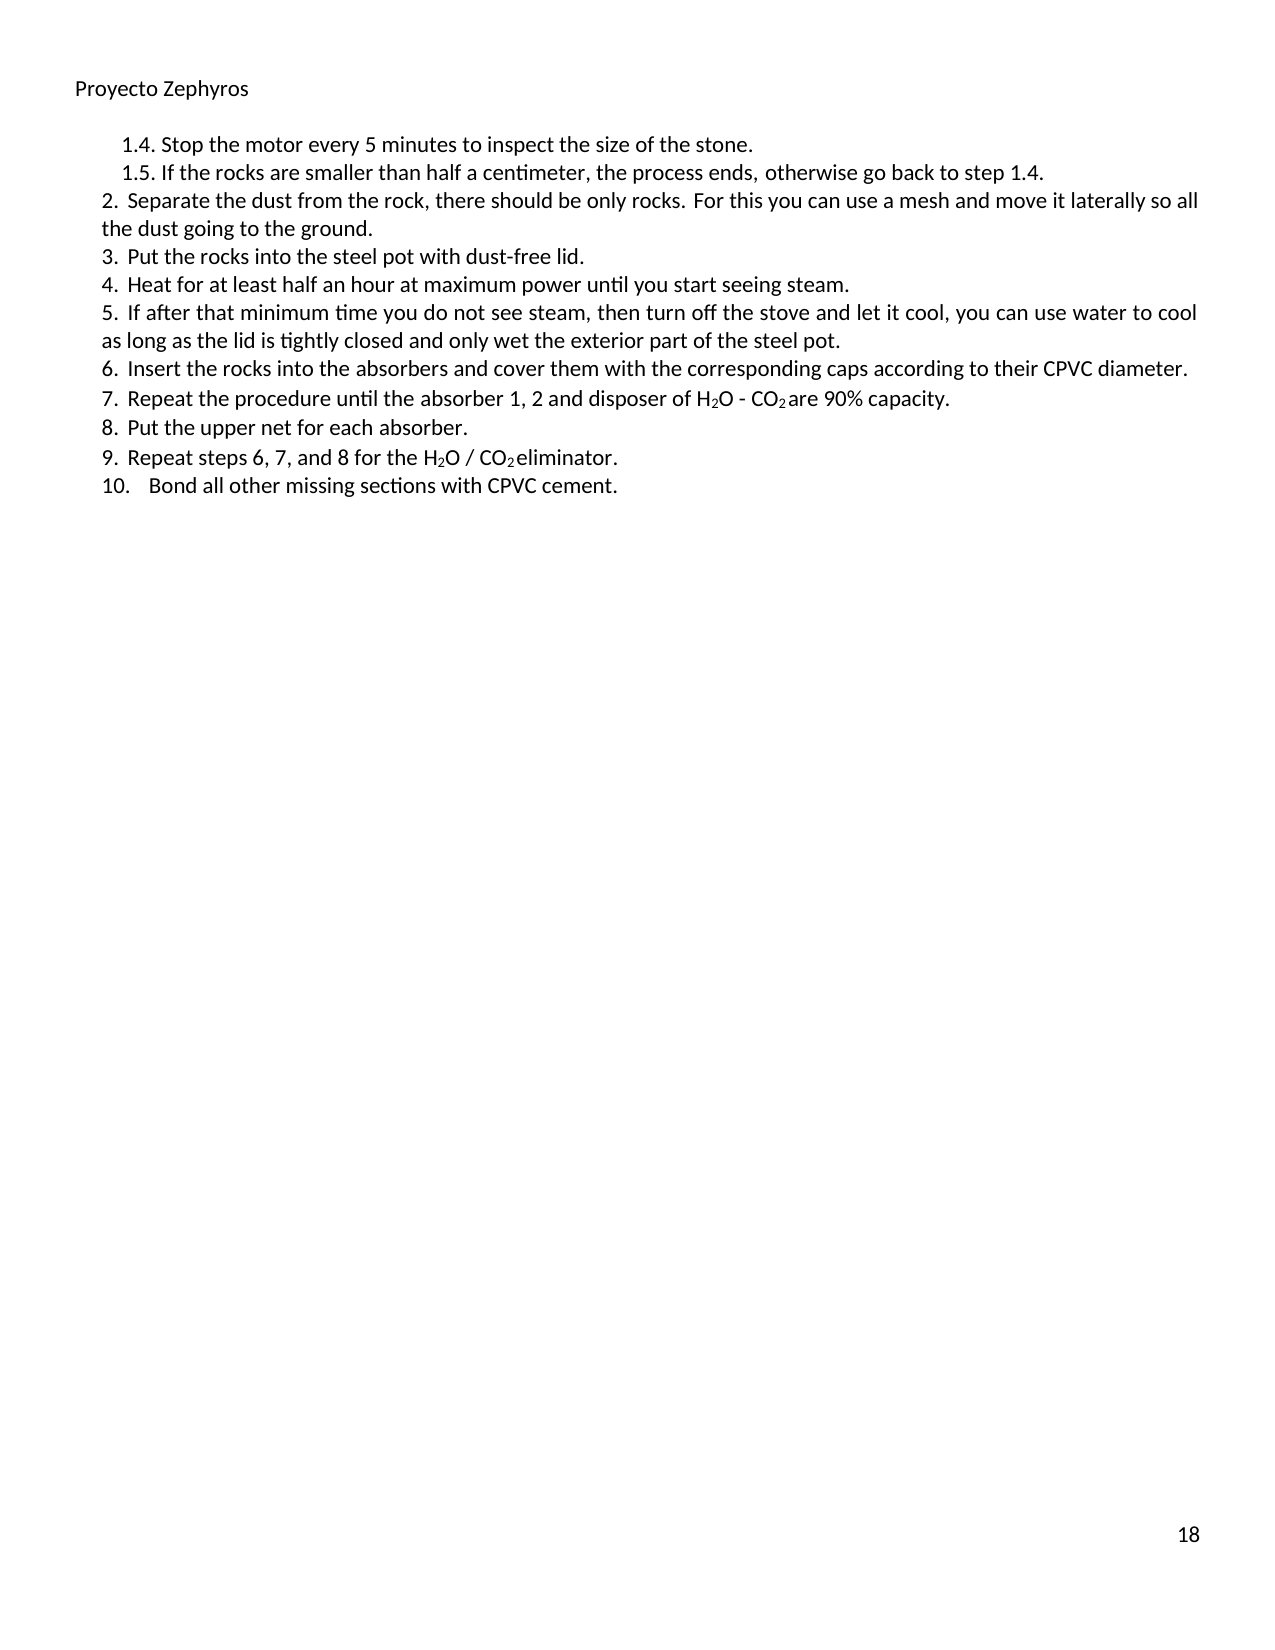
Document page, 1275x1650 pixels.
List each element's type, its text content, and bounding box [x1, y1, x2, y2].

text 1.4. Stop the motor every 5 minutes to inspect the size of the stone. [121, 130, 1200, 158]
list Heat for at least half an hour at maximum power until you start seeing steam. [101, 270, 1200, 298]
list Repeat the procedure until the absorber 1, 2 and disposer of H2O - CO2 are 90% capacity. [101, 382, 1200, 413]
list Bond all other missing sections with CPVC cement. [101, 471, 1200, 499]
list Repeat steps 6, 7, and 8 for the H2O / CO2 eliminator. [101, 441, 1200, 471]
text 1.5. If the rocks are smaller than half a centimeter, the process ends, otherwise go back to step 1.4. [121, 158, 1200, 186]
list If after that minimum time you do not see steam, then turn off the stove and let it cool, you can use water to cool as long as the lid is tightly closed and only wet the exterior part of the steel pot. [101, 298, 1200, 354]
list Put the upper net for each absorber. [101, 413, 1200, 441]
list Put the rocks into the steel pot with dust-free lid. [101, 242, 1200, 270]
list Insert the rocks into the absorbers and cover them with the corresponding caps according to their CPVC diameter. [101, 354, 1200, 382]
list Separate the dust from the rock, there should be only rocks. For this you can use a mesh and move it laterally so all the dust going to the ground. [101, 186, 1200, 242]
